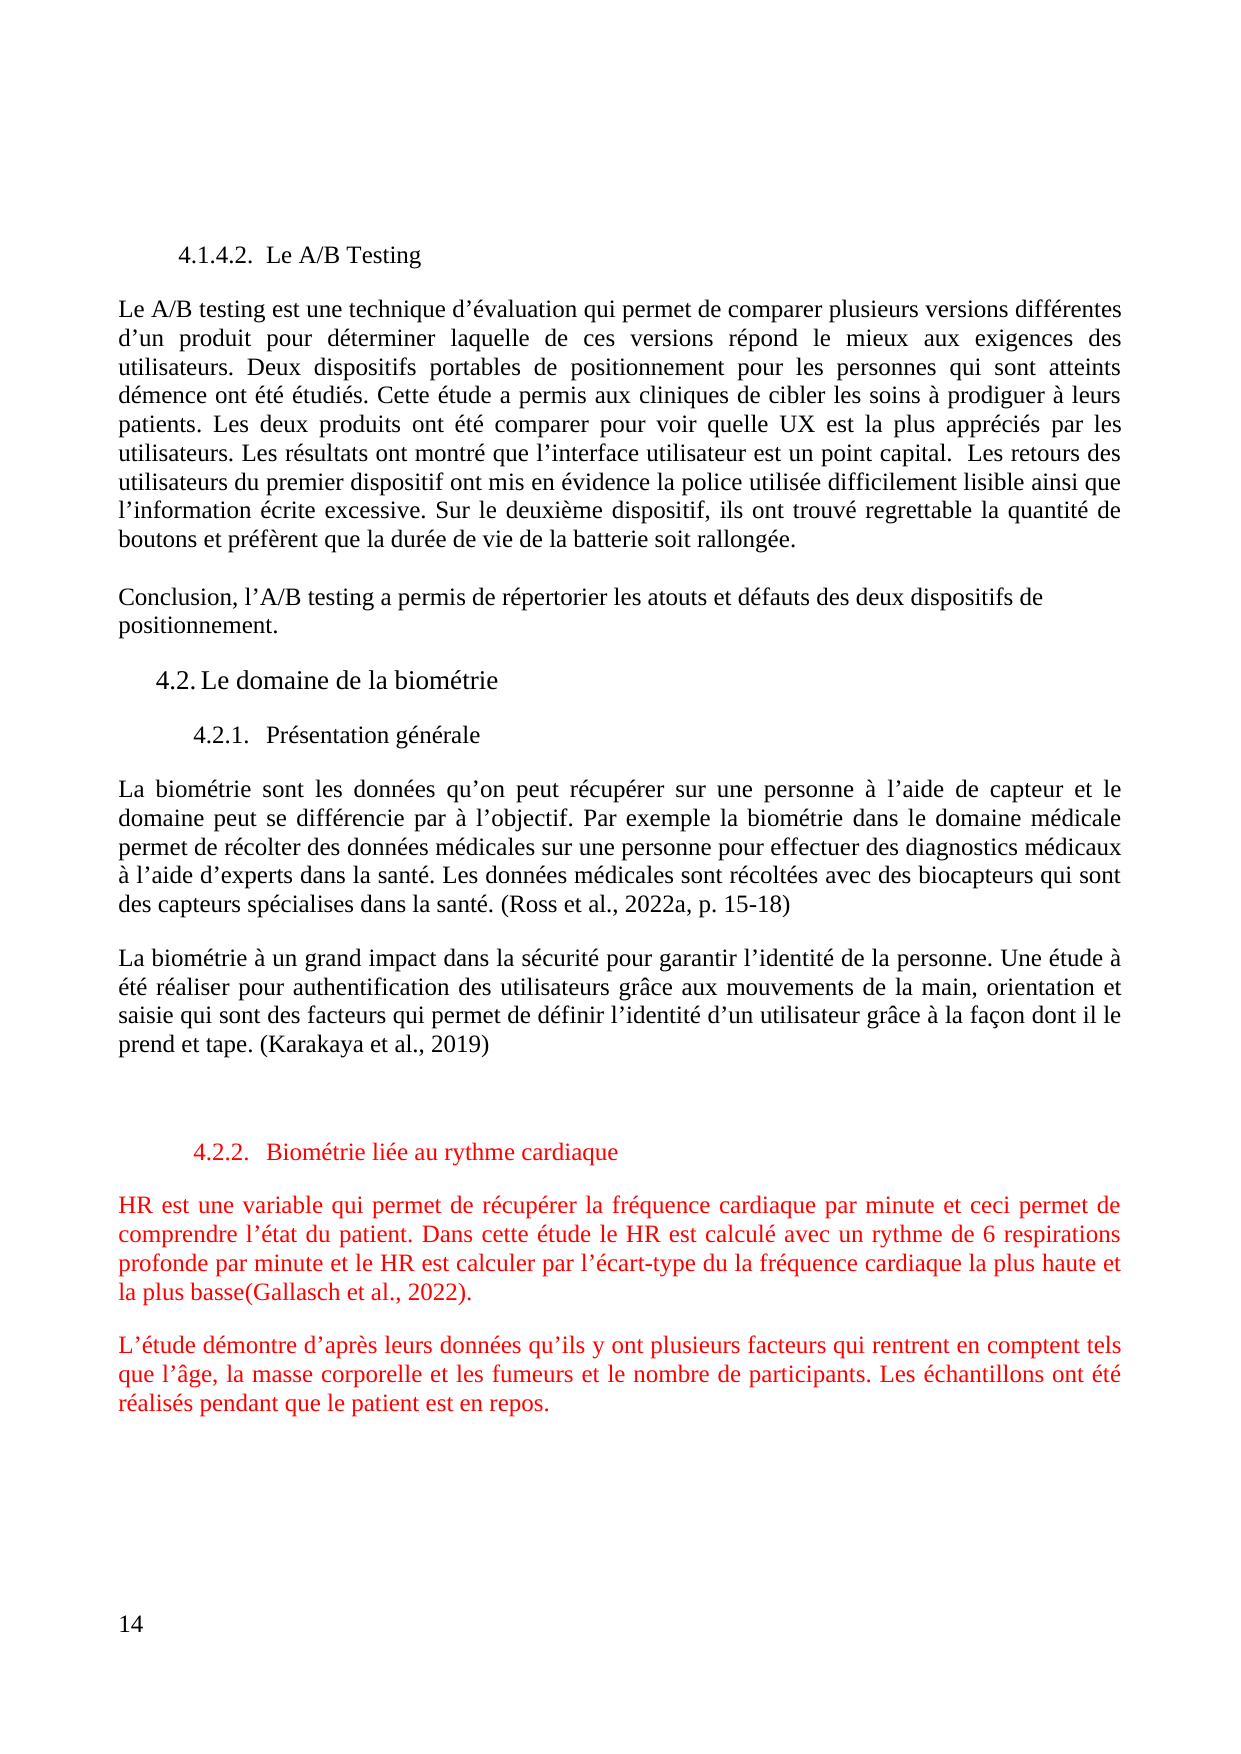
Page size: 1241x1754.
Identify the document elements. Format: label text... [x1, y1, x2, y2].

text Conclusion, l’A/B testing a permis de répertorier les atouts et défauts des deux dispositifs de positionnement. [118, 582, 1123, 639]
subtitle Le A/B Testing [178, 240, 1123, 269]
text L’étude démontre d’après leurs données qu’ils y ont plusieurs facteurs qui rentrent en comptent tels que l’âge, la masse corporelle et les fumeurs et le nombre de participants. Les échantillons ont été réalisés pendant que le patient est en repos. [118, 1330, 1123, 1417]
text La biométrie sont les données qu’on peut récupérer sur une personne à l’aide de capteur et le domaine peut se différencie par à l’objectif. Par exemple la biométrie dans le domaine médicale permet de récolter des données médicales sur une personne pour effectuer des diagnostics médicaux à l’aide d’experts dans la santé. Les données médicales sont récoltées avec des biocapteurs qui sont des capteurs spécialises dans la santé. (Ross et al., 2022a, p. 15-18) [118, 774, 1123, 918]
text HR est une variable qui permet de récupérer la fréquence cardiaque par minute et ceci permet de comprendre l’état du patient. Dans cette étude le HR est calculé avec un rythme de 6 respirations profonde par minute et le HR est calculer par l’écart-type du la fréquence cardiaque la plus haute et la plus basse(Gallasch et al., 2022). [118, 1190, 1123, 1305]
subtitle Présentation générale [193, 720, 1123, 749]
text La biométrie à un grand impact dans la sécurité pour garantir l’identité de la personne. Une étude à été réaliser pour authentification des utilisateurs grâce aux mouvements de la main, orientation et saisie qui sont des facteurs qui permet de définir l’identité d’un utilisateur grâce à la façon dont il le prend et tape. (Karakaya et al., 2019) [118, 943, 1123, 1058]
text Le A/B testing est une technique d’évaluation qui permet de comparer plusieurs versions différentes d’un produit pour déterminer laquelle de ces versions répond le mieux aux exigences des utilisateurs. Deux dispositifs portables de positionnement pour les personnes qui sont atteints démence ont été étudiés. Cette étude a permis aux cliniques de cibler les soins à prodiguer à leurs patients. Les deux produits ont été comparer pour voir quelle UX est la plus appréciés par les utilisateurs. Les résultats ont montré que l’interface utilisateur est un point capital. Les retours des utilisateurs du premier dispositif ont mis en évidence la police utilisée difficilement lisible ainsi que l’information écrite excessive. Sur le deuxième dispositif, ils ont trouvé regrettable la quantité de boutons et préfèrent que la durée de vie de la batterie soit rallongée. [118, 294, 1123, 553]
subtitle Le domaine de la biométrie [156, 664, 1123, 695]
subtitle Biométrie liée au rythme cardiaque [193, 1137, 1123, 1165]
